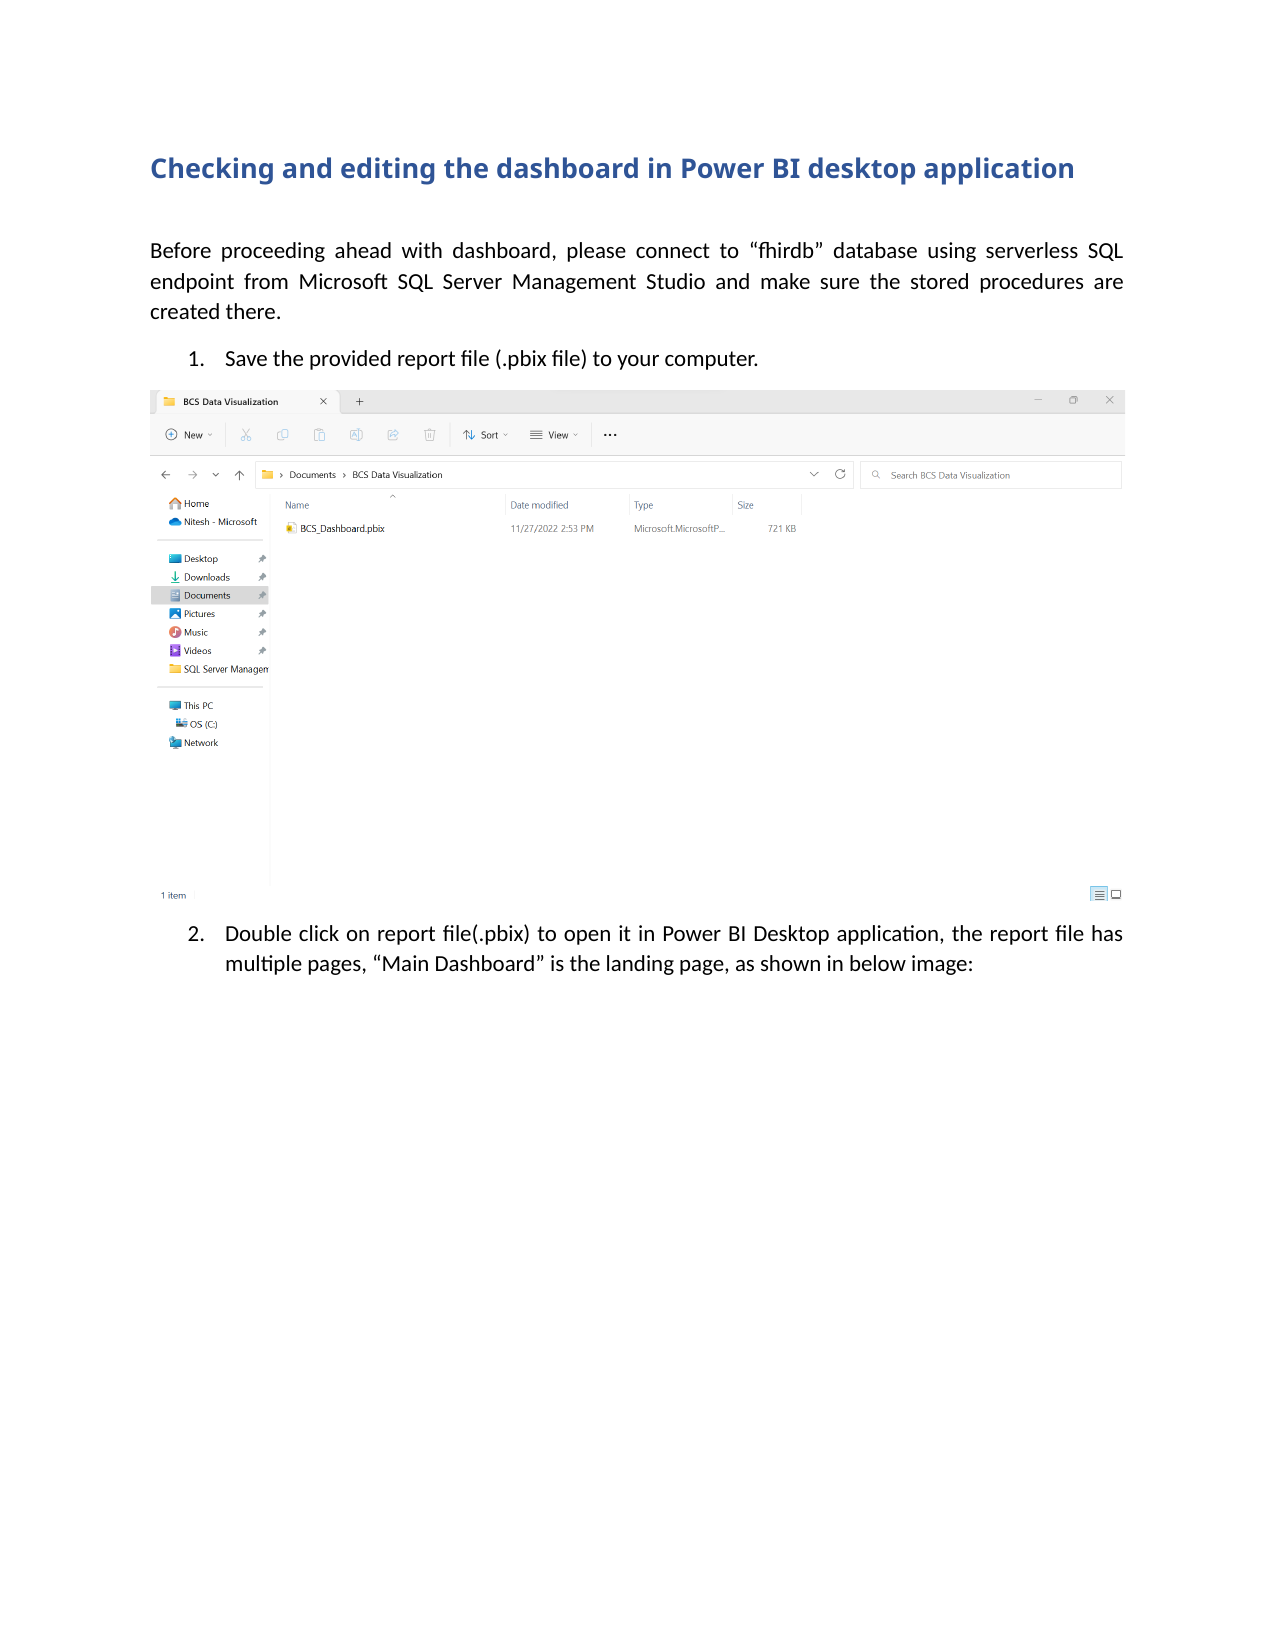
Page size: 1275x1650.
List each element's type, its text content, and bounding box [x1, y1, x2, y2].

subtitle Checking and editing the dashboard in Power BI desktop application [150, 150, 1125, 187]
text Before proceeding ahead with dashboard, please connect to “fhirdb” database using serverless SQL endpoint from Microsoft SQL Server Management Studio and make sure the stored procedures are created there. [150, 237, 1125, 325]
list Double click on report file(.pbix) to open it in Power BI Desktop application, the report file has multiple pages, “Main Dashboard” is the landing page, as shown in below image: [187, 919, 1125, 977]
list Save the provided report file (.pbix file) to your computer. [187, 344, 1125, 372]
picture [150, 390, 1125, 901]
